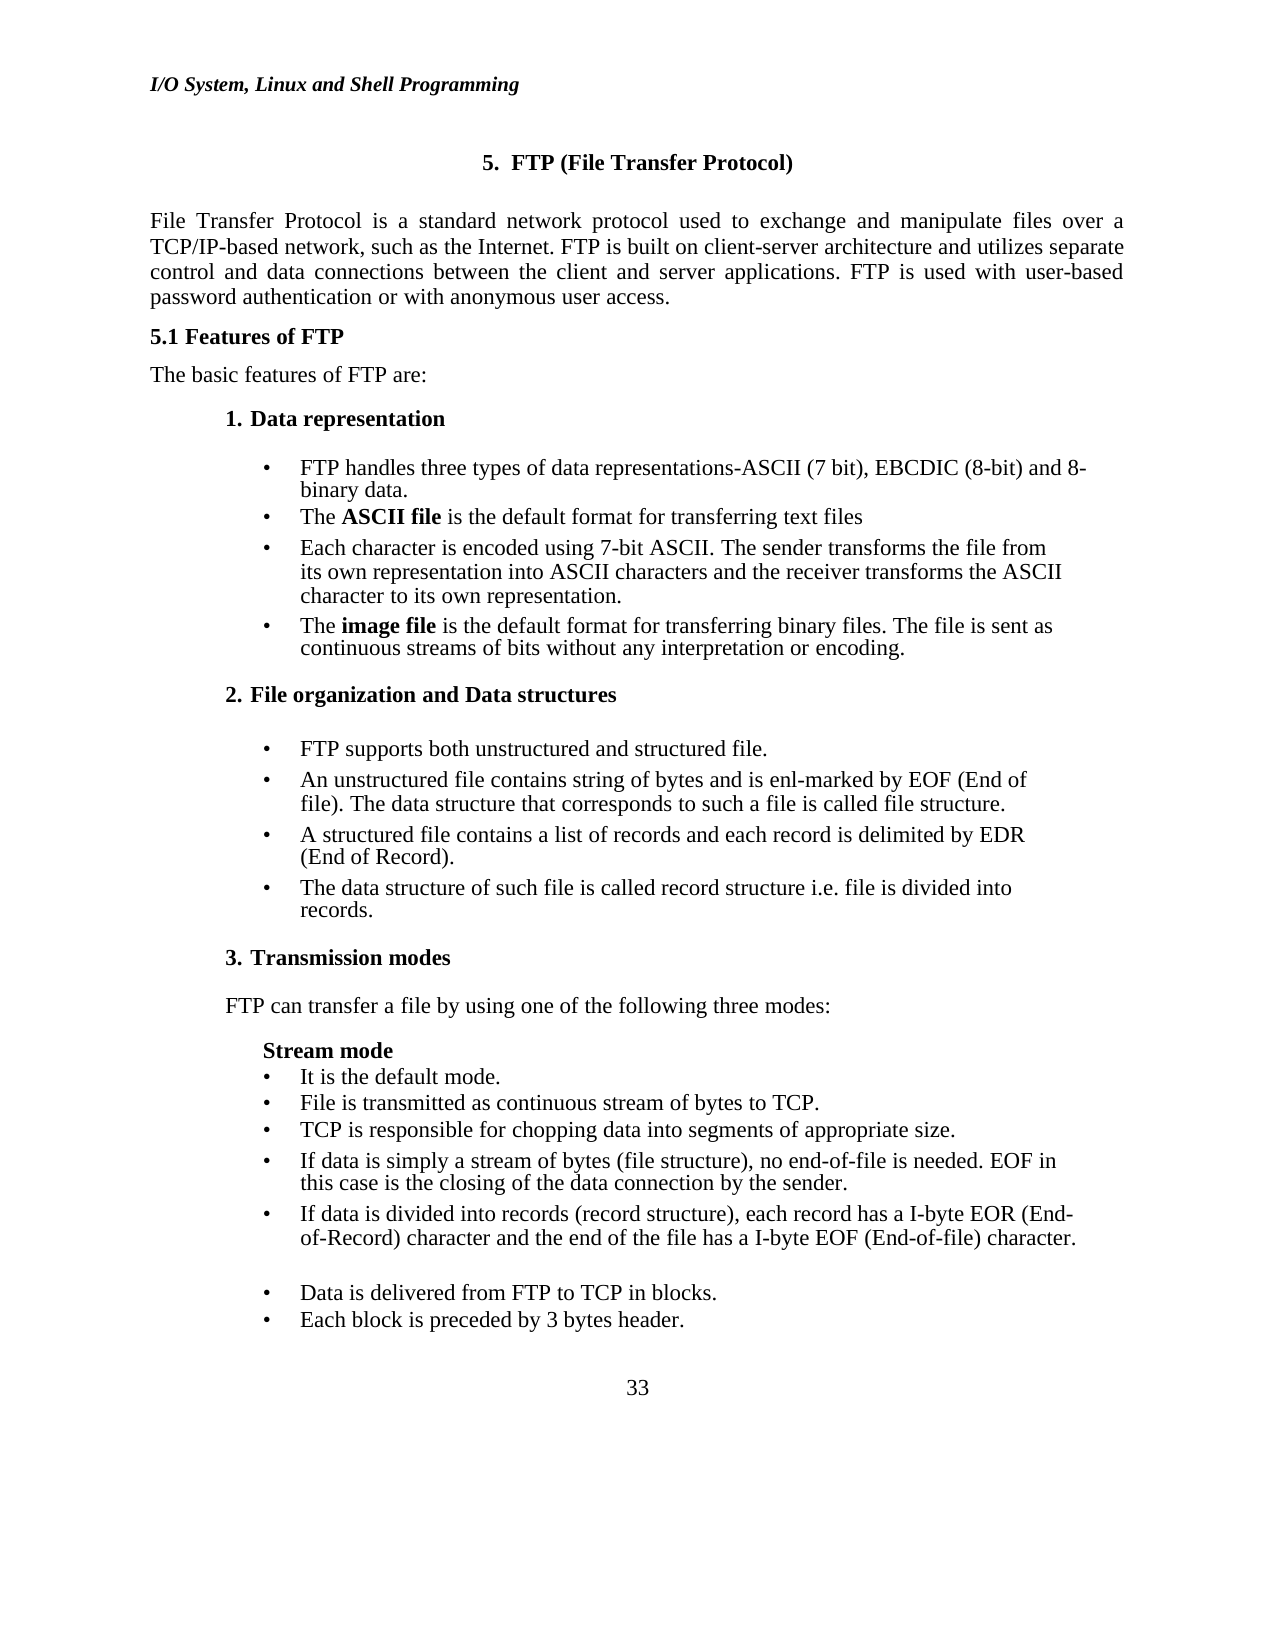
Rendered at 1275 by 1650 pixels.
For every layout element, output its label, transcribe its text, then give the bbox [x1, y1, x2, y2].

list It is the default mode. [263, 1064, 1256, 1090]
list If data is divided into records (record structure), each record has a I-byte EOR (End- of-Record) character and the end of the file has a I-byte EOF (End-of-file) character. [263, 1202, 1077, 1251]
text File Transfer Protocol is a standard network protocol used to exchange and manipulate files over a TCP/IP-based network, such as the Internet. FTP is built on client-server architecture and utilizes separate control and data connections between the client and server applications. FTP is used with user-based password authentication or with anonymous user access. [150, 209, 1126, 309]
subtitle Stream mode [263, 1038, 1256, 1064]
list If data is simply a stream of bytes (file structure), no end-of-file is needed. EOF in this case is the closing of the data connection by the sender. [263, 1150, 1094, 1196]
list The image file is the default format for transferring binary files. The file is sent as continuous streams of bits without any interpretation or encoding. [263, 615, 1054, 660]
list An unstructured file contains string of bytes and is enl-marked by EOF (End of file). The data structure that corresponds to such a file is called file structure. [263, 769, 1076, 817]
text FTP can transfer a file by using one of the following three modes: [225, 992, 1256, 1018]
list The data structure of such file is called record structure i.e. file is divided into records. [263, 877, 1013, 922]
list The ASCII file is the default format for transferring text files [263, 503, 1256, 529]
subtitle File organization and Data structures [225, 681, 1256, 707]
subtitle FTP (File Transfer Protocol) [482, 149, 1256, 175]
list Each block is preceded by 3 bytes header. [263, 1306, 1256, 1332]
text The basic features of FTP are: [150, 361, 1256, 388]
list File is transmitted as continuous stream of bytes to TCP. [263, 1090, 1256, 1116]
subtitle Features of FTP [150, 323, 1256, 349]
list Data is delivered from FTP to TCP in blocks. [263, 1279, 1256, 1306]
subtitle Transmission modes [225, 944, 1256, 971]
list A structured file contains a list of records and each record is delimited by EDR (End of Record). [263, 824, 1074, 869]
list Each character is encoded using 7-bit ASCII. The sender transforms the file from its own representation into ASCII characters and the receiver transforms the ASCII character to its own representation. [263, 536, 1072, 608]
list FTP handles three types of data representations-ASCII (7 bit), EBCDIC (8-bit) and 8- binary data. [263, 457, 1088, 502]
subtitle Data representation [225, 405, 1256, 431]
list FTP supports both unstructured and structured file. [263, 735, 1256, 761]
list TCP is responsible for chopping data into segments of appropriate size. [263, 1116, 1256, 1143]
